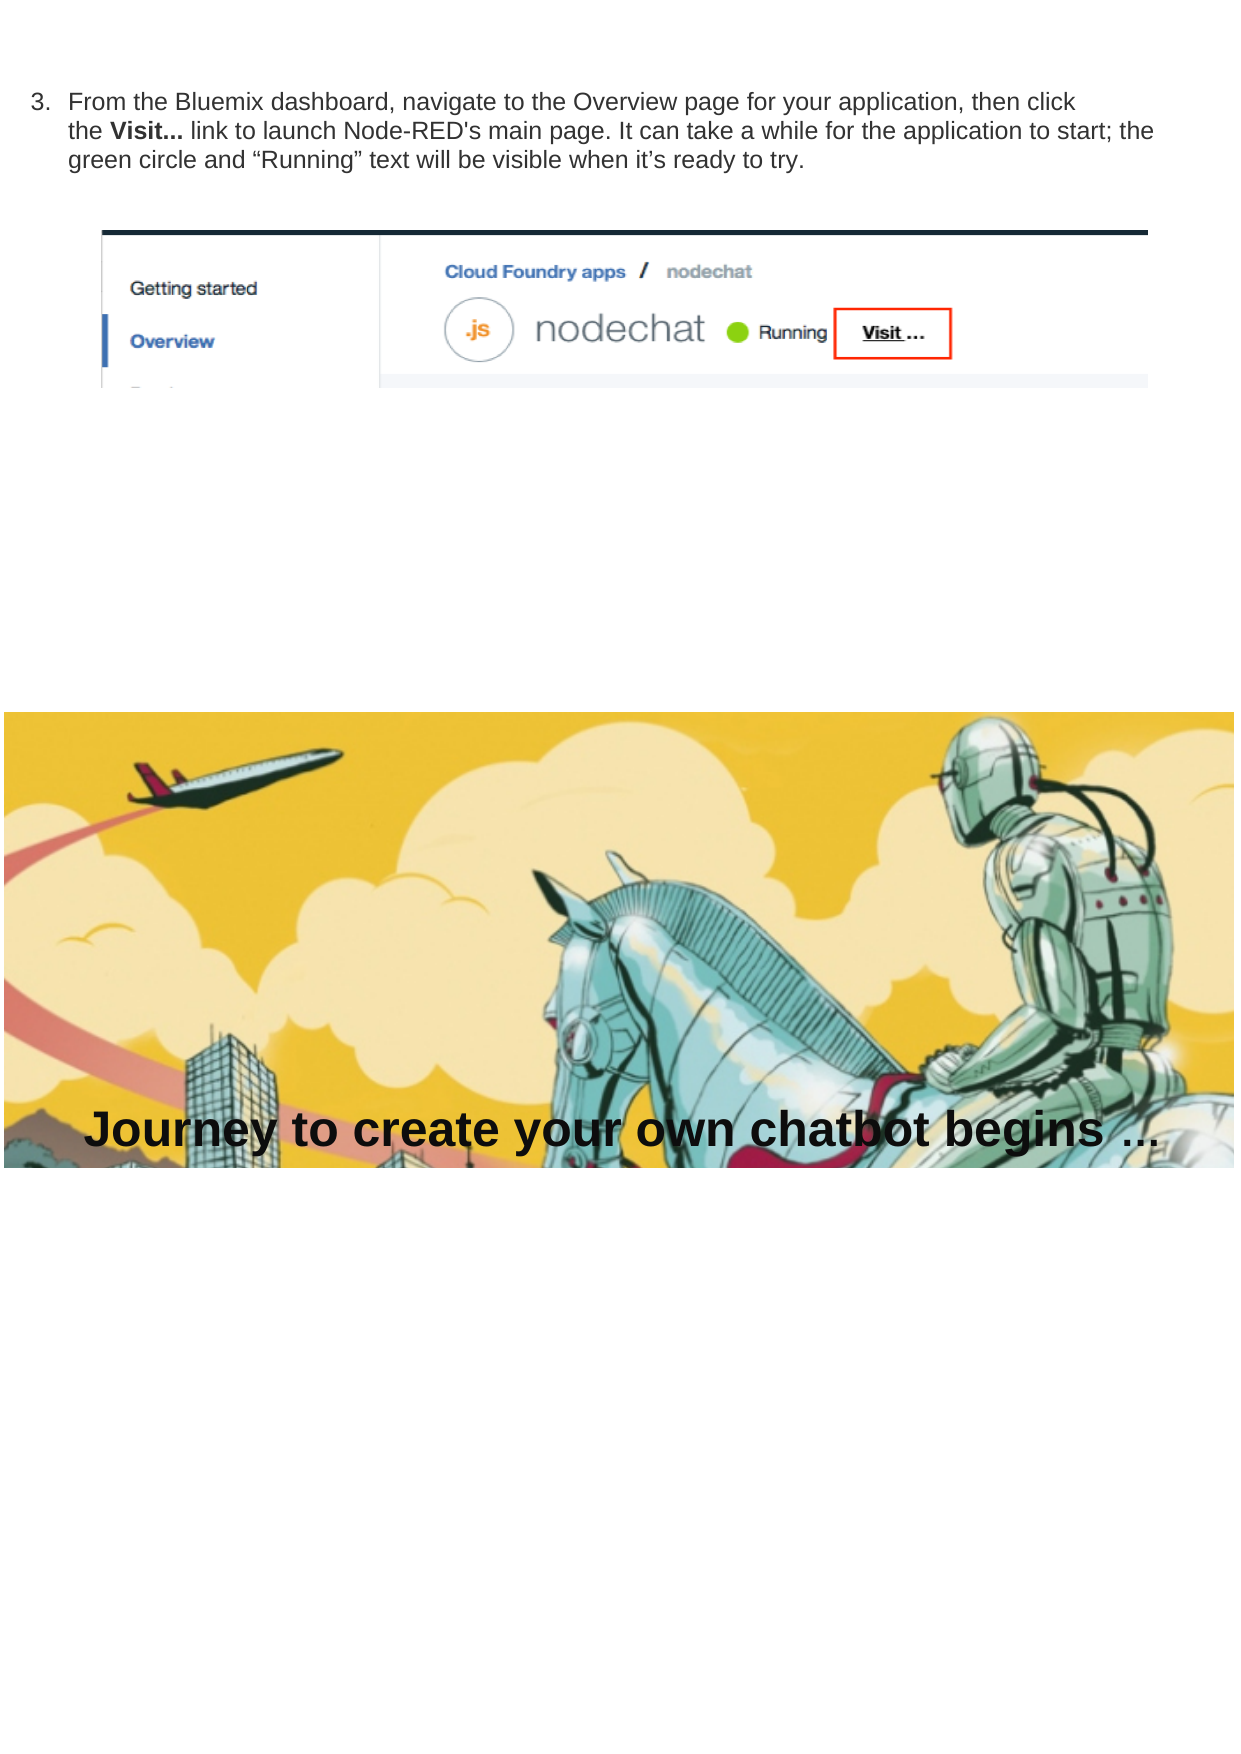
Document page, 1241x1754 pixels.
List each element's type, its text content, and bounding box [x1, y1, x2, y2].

picture [4, 712, 1234, 1168]
list From the Bluemix dashboard, navigate to the Overview page for your application, then click the Visit... link to launch Node-RED's main page. It can take a while for the application to start; the green circle and “Running” text will be visible when it’s ready to try. [30, 87, 1181, 173]
picture [101, 230, 1148, 388]
